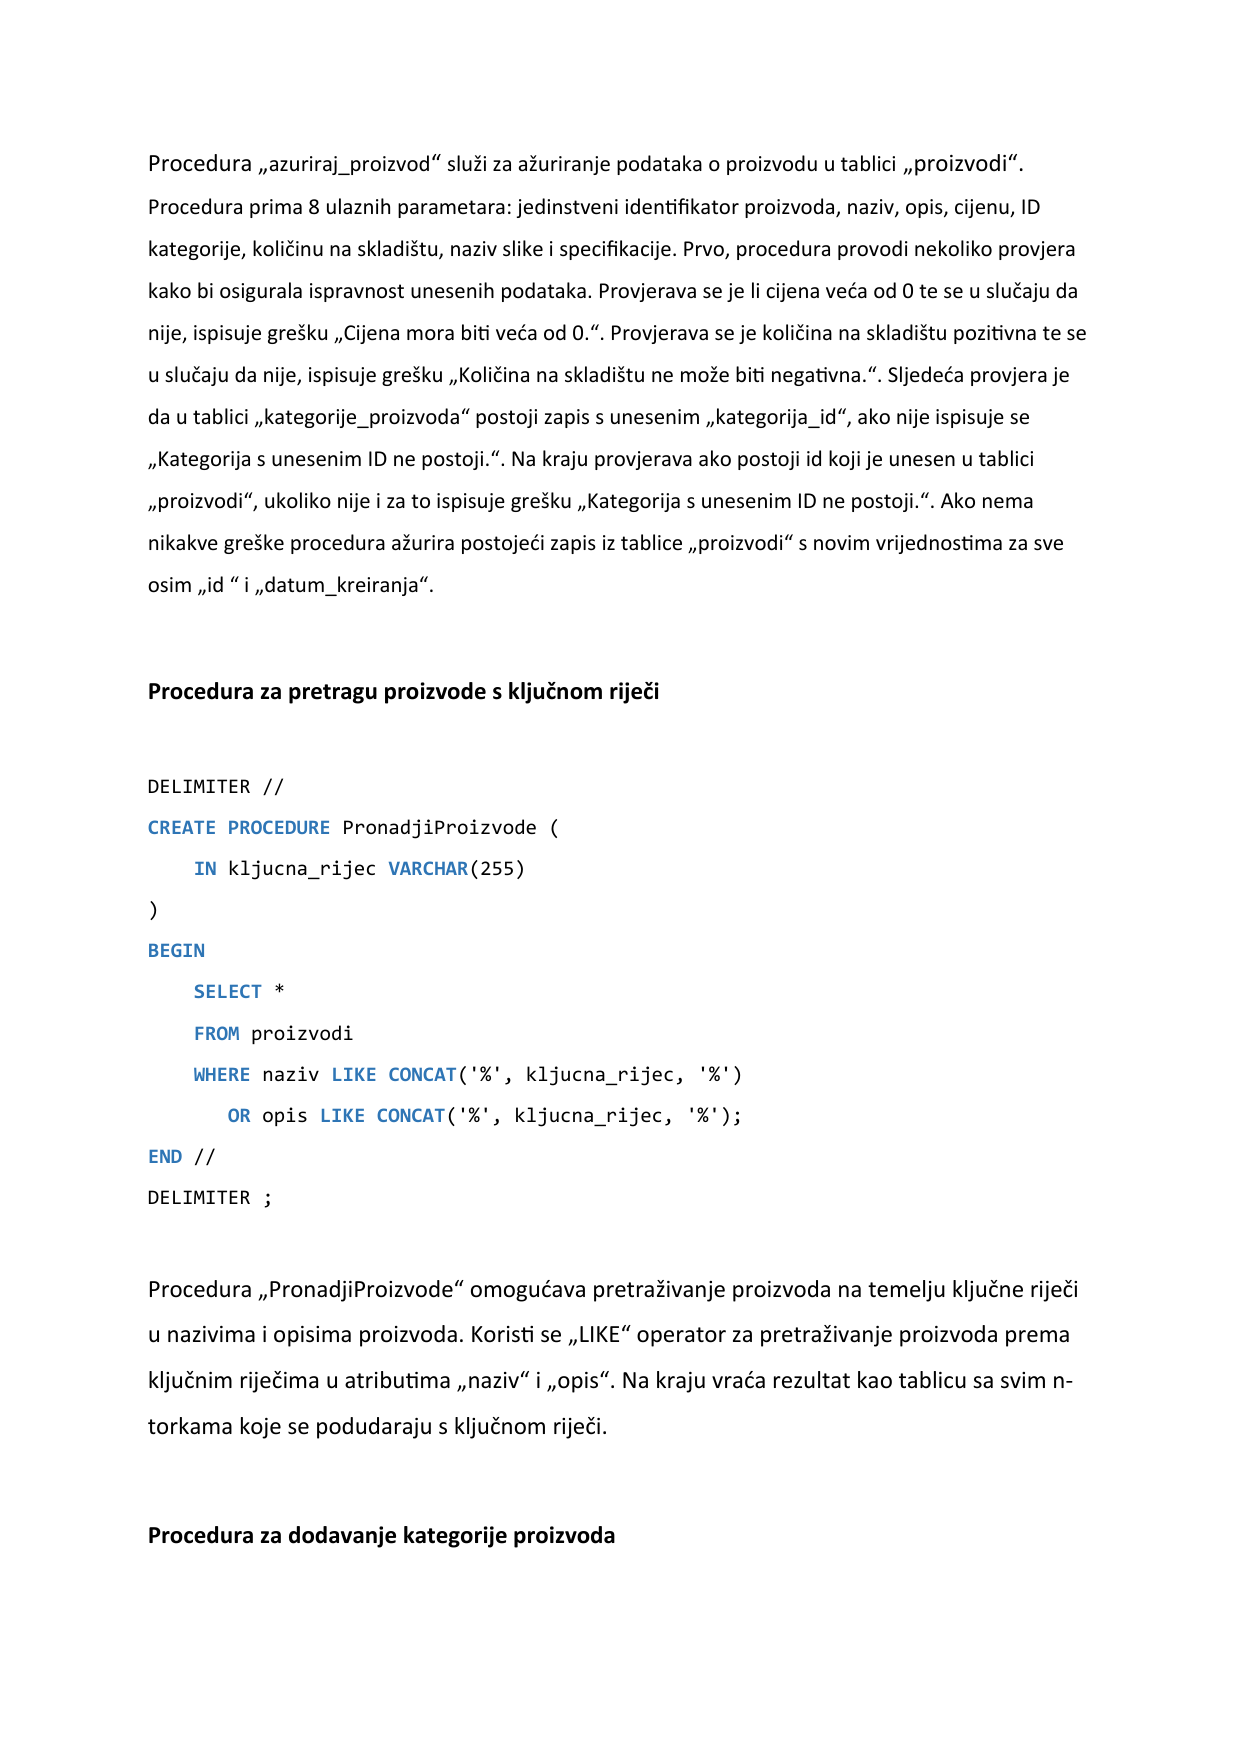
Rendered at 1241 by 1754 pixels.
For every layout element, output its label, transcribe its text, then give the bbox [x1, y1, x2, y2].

text CREATE PROCEDURE PronadjiProizvode ( [148, 816, 1093, 840]
text Procedura za dodavanje kategorije proizvoda [148, 1519, 1093, 1550]
text Procedura za pretragu proizvode s ključnom riječi [148, 675, 1093, 706]
text Procedura „PronadjiProizvode“ omogućava pretraživanje proizvoda na temelju ključne riječi u nazivima i opisima proizvoda. Koristi se „LIKE“ operator za pretraživanje proizvoda prema ključnim riječima u atributima „naziv“ i „opis“. Na kraju vraća rezultat kao tablicu sa svim n-torkama koje se podudaraju s ključnom riječi. [148, 1273, 1093, 1441]
text IN kljucna_rijec VARCHAR(255) [148, 857, 1093, 881]
text FROM proizvodi [148, 1021, 1093, 1045]
text END // [148, 1144, 1093, 1168]
text Procedura „azuriraj_proizvod“ služi za ažuriranje podataka o proizvodu u tablici „proizvodi“. Procedura prima 8 ulaznih parametara: jedinstveni identifikator proizvoda, naziv, opis, cijenu, ID kategorije, količinu na skladištu, naziv slike i specifikacije. Prvo, procedura provodi nekoliko provjera kako bi osigurala ispravnost unesenih podataka. Provjerava se je li cijena veća od 0 te se u slučaju da nije, ispisuje grešku „Cijena mora biti veća od 0.“. Provjerava se je količina na skladištu pozitivna te se u slučaju da nije, ispisuje grešku „Količina na skladištu ne može biti negativna.“. Sljedeća provjera je da u tablici „kategorije_proizvoda“ postoji zapis s unesenim „kategorija_id“, ako nije ispisuje se „Kategorija s unesenim ID ne postoji.“. Na kraju provjerava ako postoji id koji je unesen u tablici „proizvodi“, ukoliko nije i za to ispisuje grešku „Kategorija s unesenim ID ne postoji.“. Ako nema nikakve greške procedura ažurira postojeći zapis iz tablice „proizvodi“ s novim vrijednostima za sve osim „id “ i „datum_kreiranja“. [148, 148, 1093, 598]
text DELIMITER // [148, 774, 1093, 799]
text DELIMITER ; [148, 1185, 1093, 1209]
text BEGIN [148, 939, 1093, 963]
text SELECT * [148, 980, 1093, 1004]
text WHERE naziv LIKE CONCAT('%', kljucna_rijec, '%') [148, 1062, 1093, 1086]
text ) [148, 898, 1093, 922]
text OR opis LIKE CONCAT('%', kljucna_rijec, '%'); [148, 1103, 1093, 1127]
